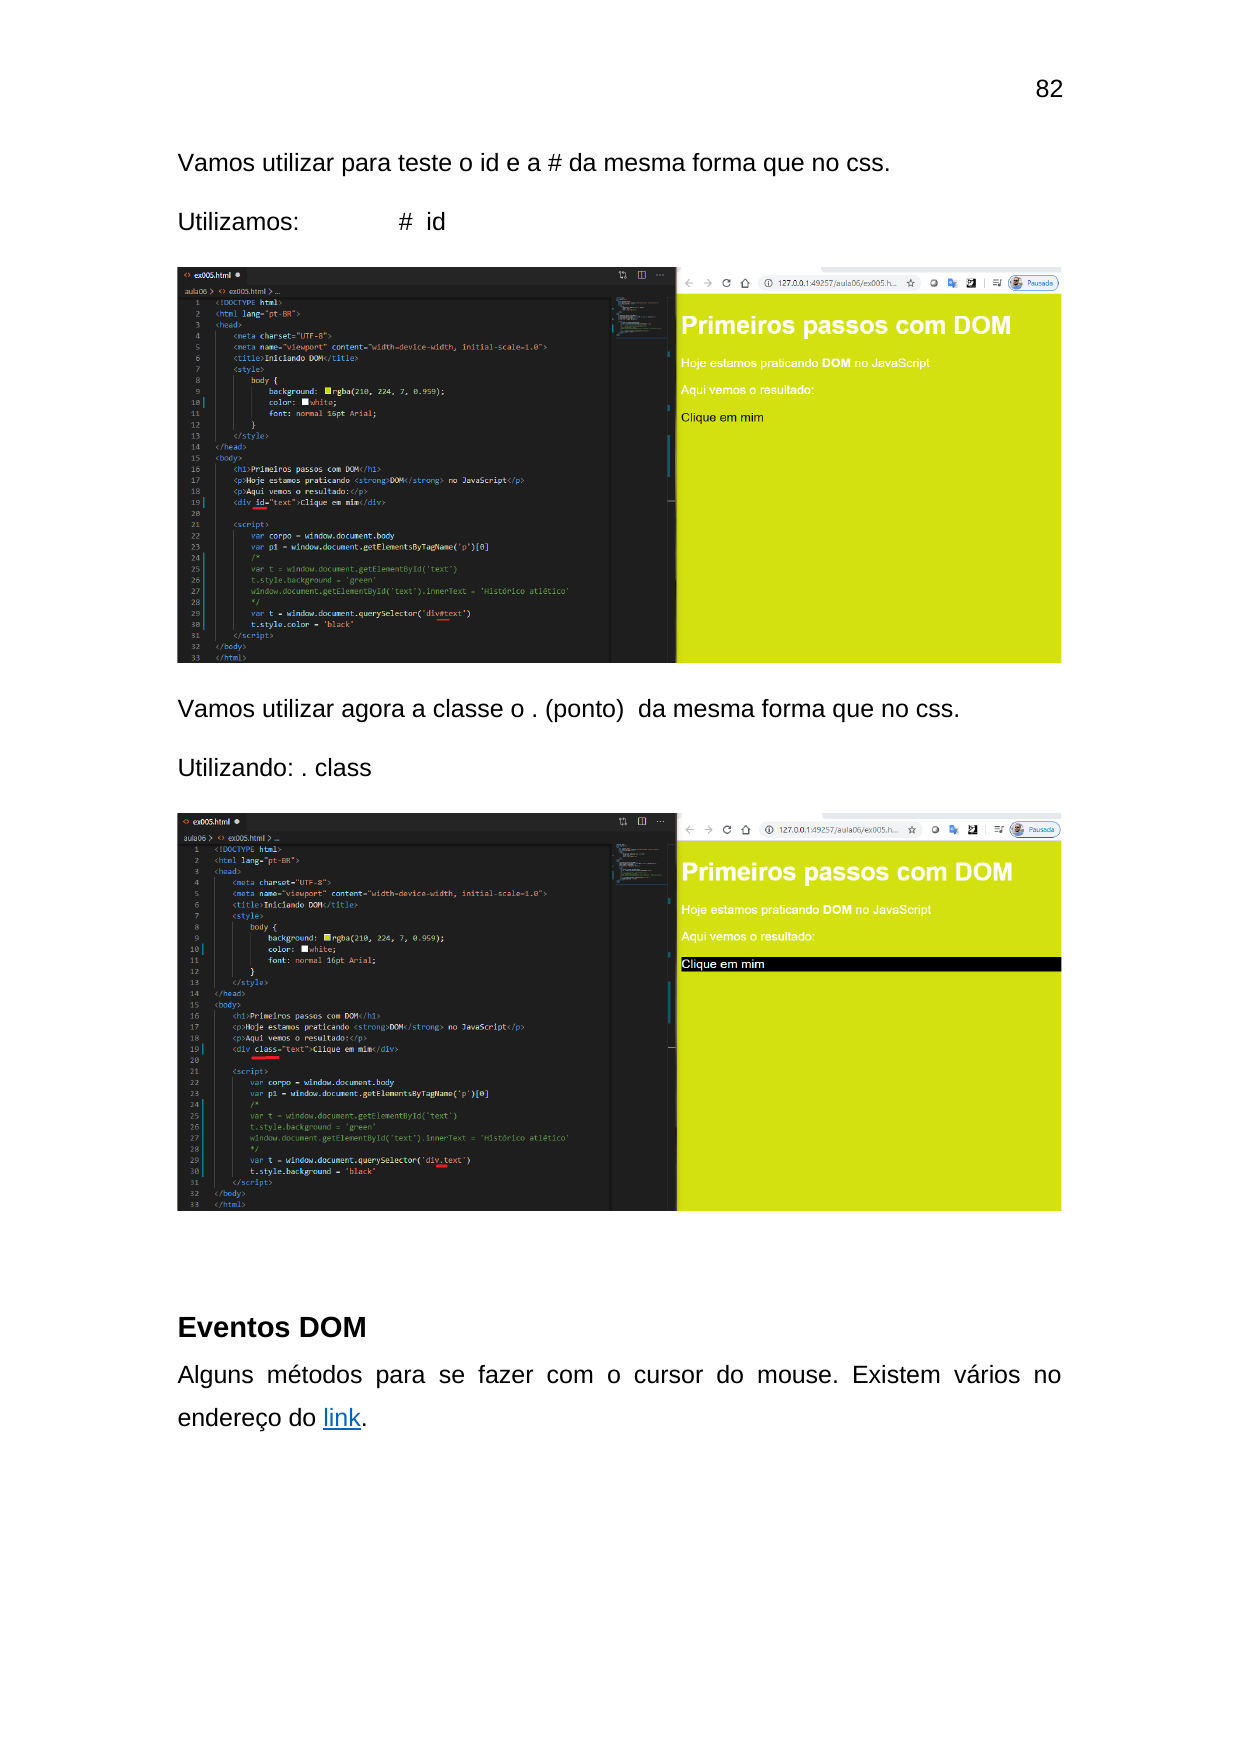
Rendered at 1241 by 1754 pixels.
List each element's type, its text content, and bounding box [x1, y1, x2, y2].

picture [177, 267, 1062, 663]
text Utilizando: . class [177, 753, 1063, 782]
text Vamos utilizar para teste o id e a # da mesma forma que no css. [177, 148, 1063, 176]
picture [177, 813, 1062, 1211]
text Vamos utilizar agora a classe o . (ponto) da mesma forma que no css. [177, 693, 1063, 722]
text Utilizamos: # id [177, 207, 1063, 236]
subtitle Eventos DOM [177, 1310, 1063, 1343]
text Alguns métodos para se fazer com o cursor do mouse. Existem vários no endereço do link. [177, 1360, 1063, 1432]
